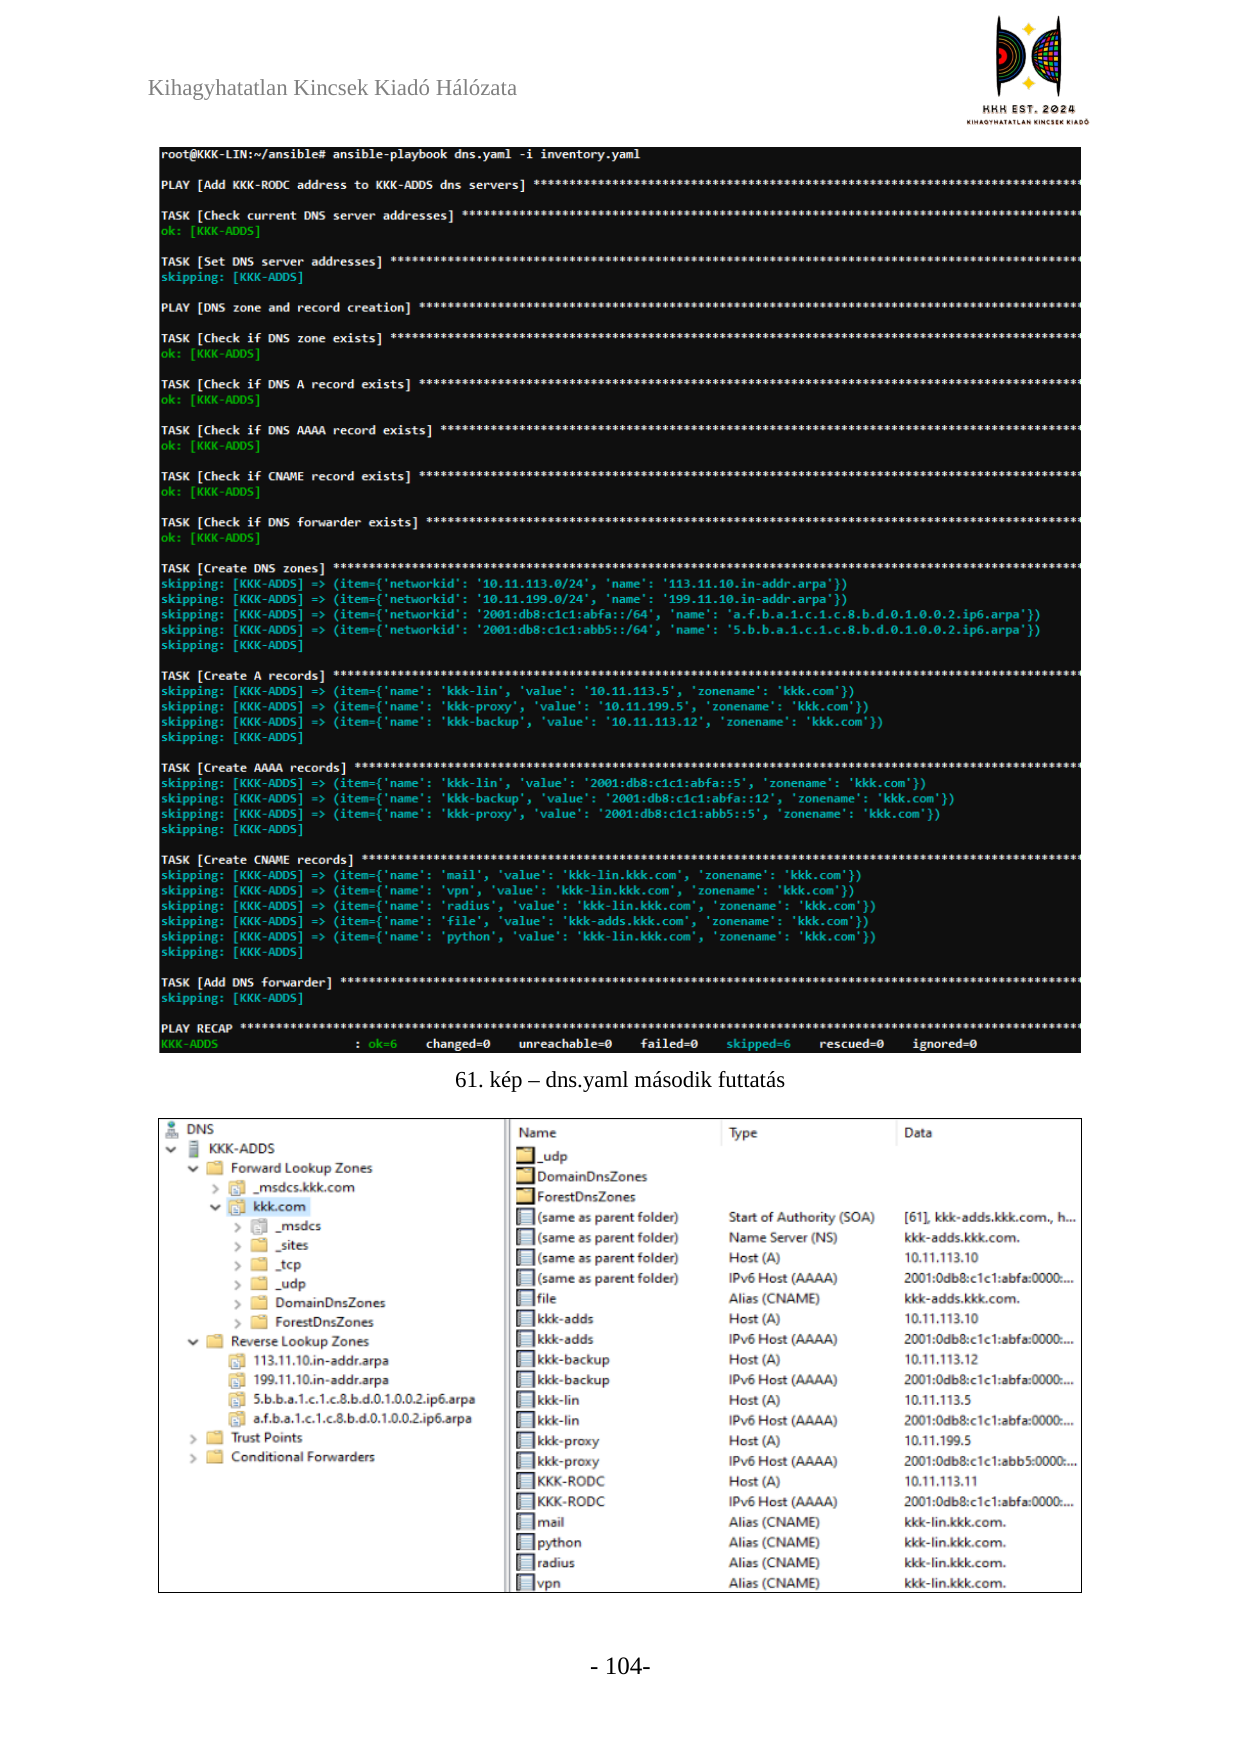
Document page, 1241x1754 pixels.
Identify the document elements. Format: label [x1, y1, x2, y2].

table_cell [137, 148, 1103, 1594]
picture [159, 1119, 1081, 1592]
picture [159, 147, 1081, 1053]
picture [958, 4, 1094, 130]
